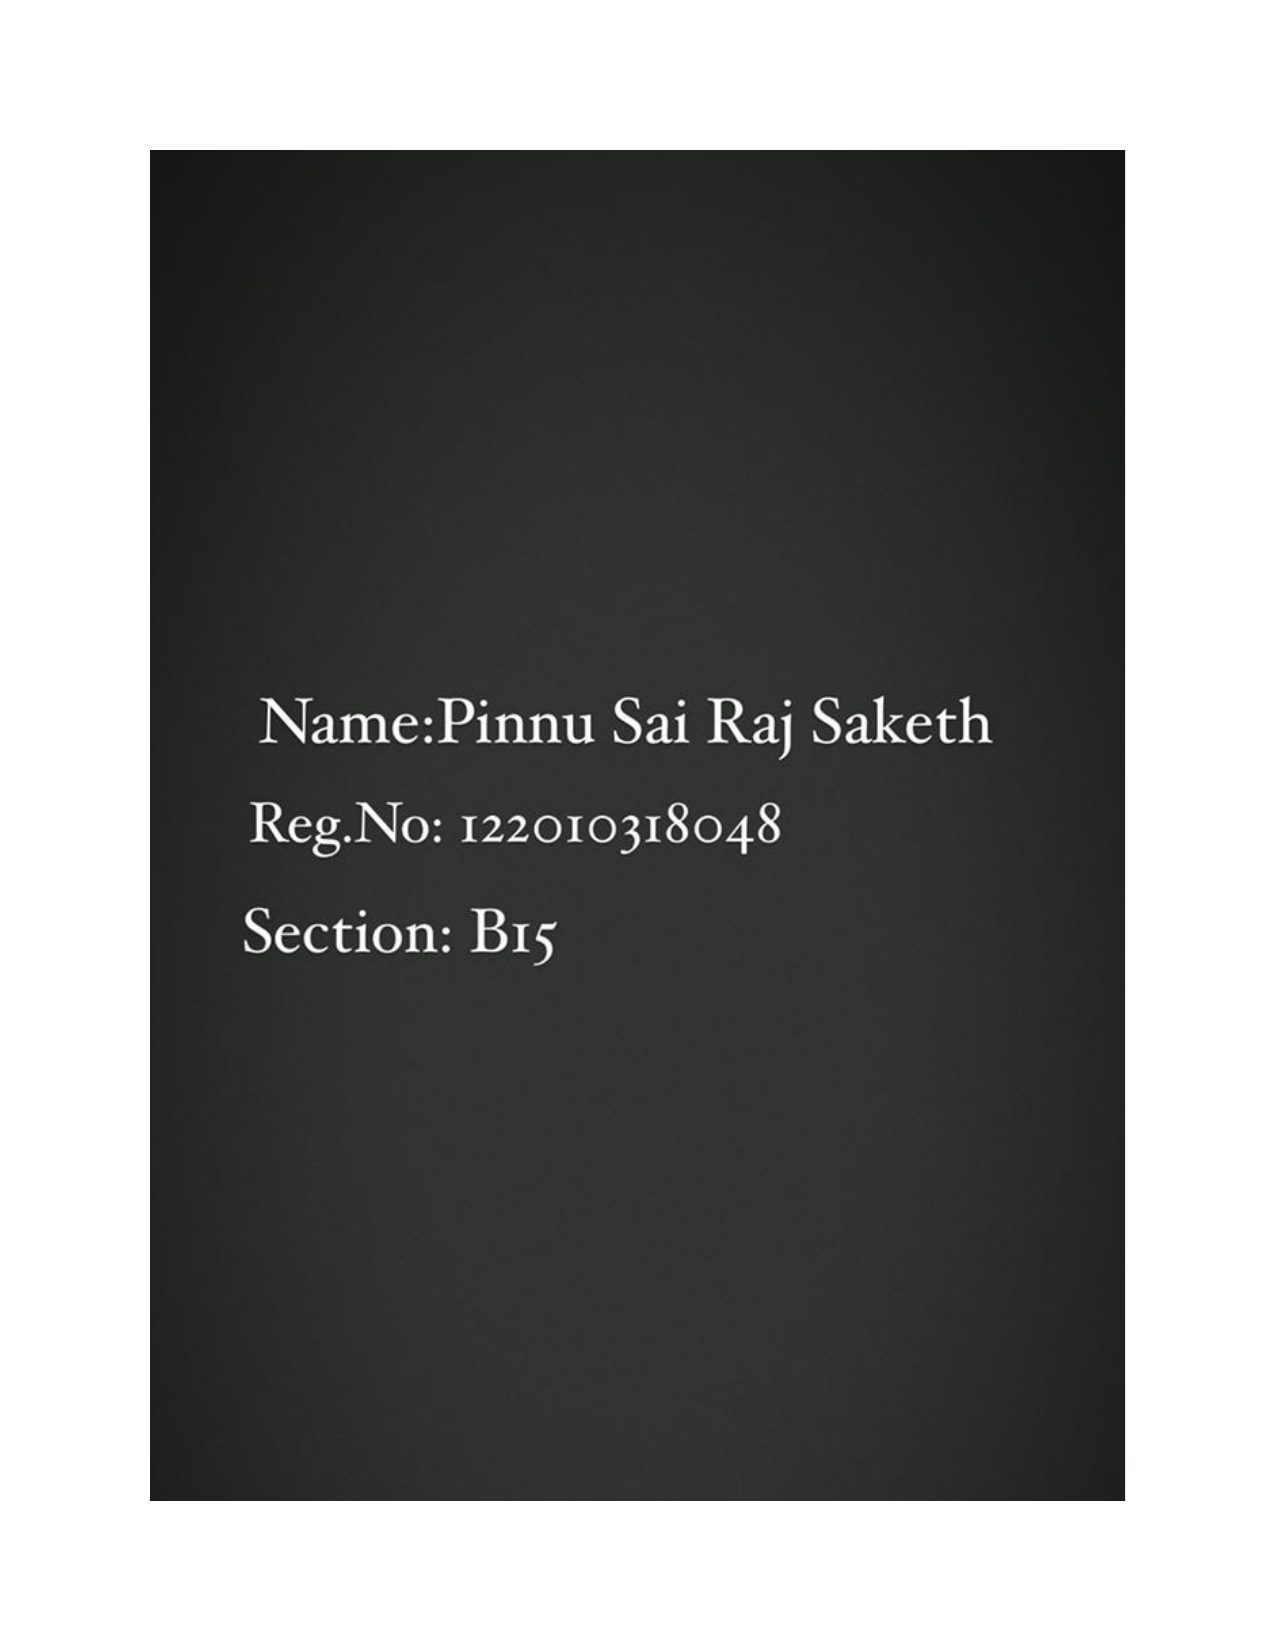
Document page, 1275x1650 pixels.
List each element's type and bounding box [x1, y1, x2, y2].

picture [150, 150, 1125, 1501]
